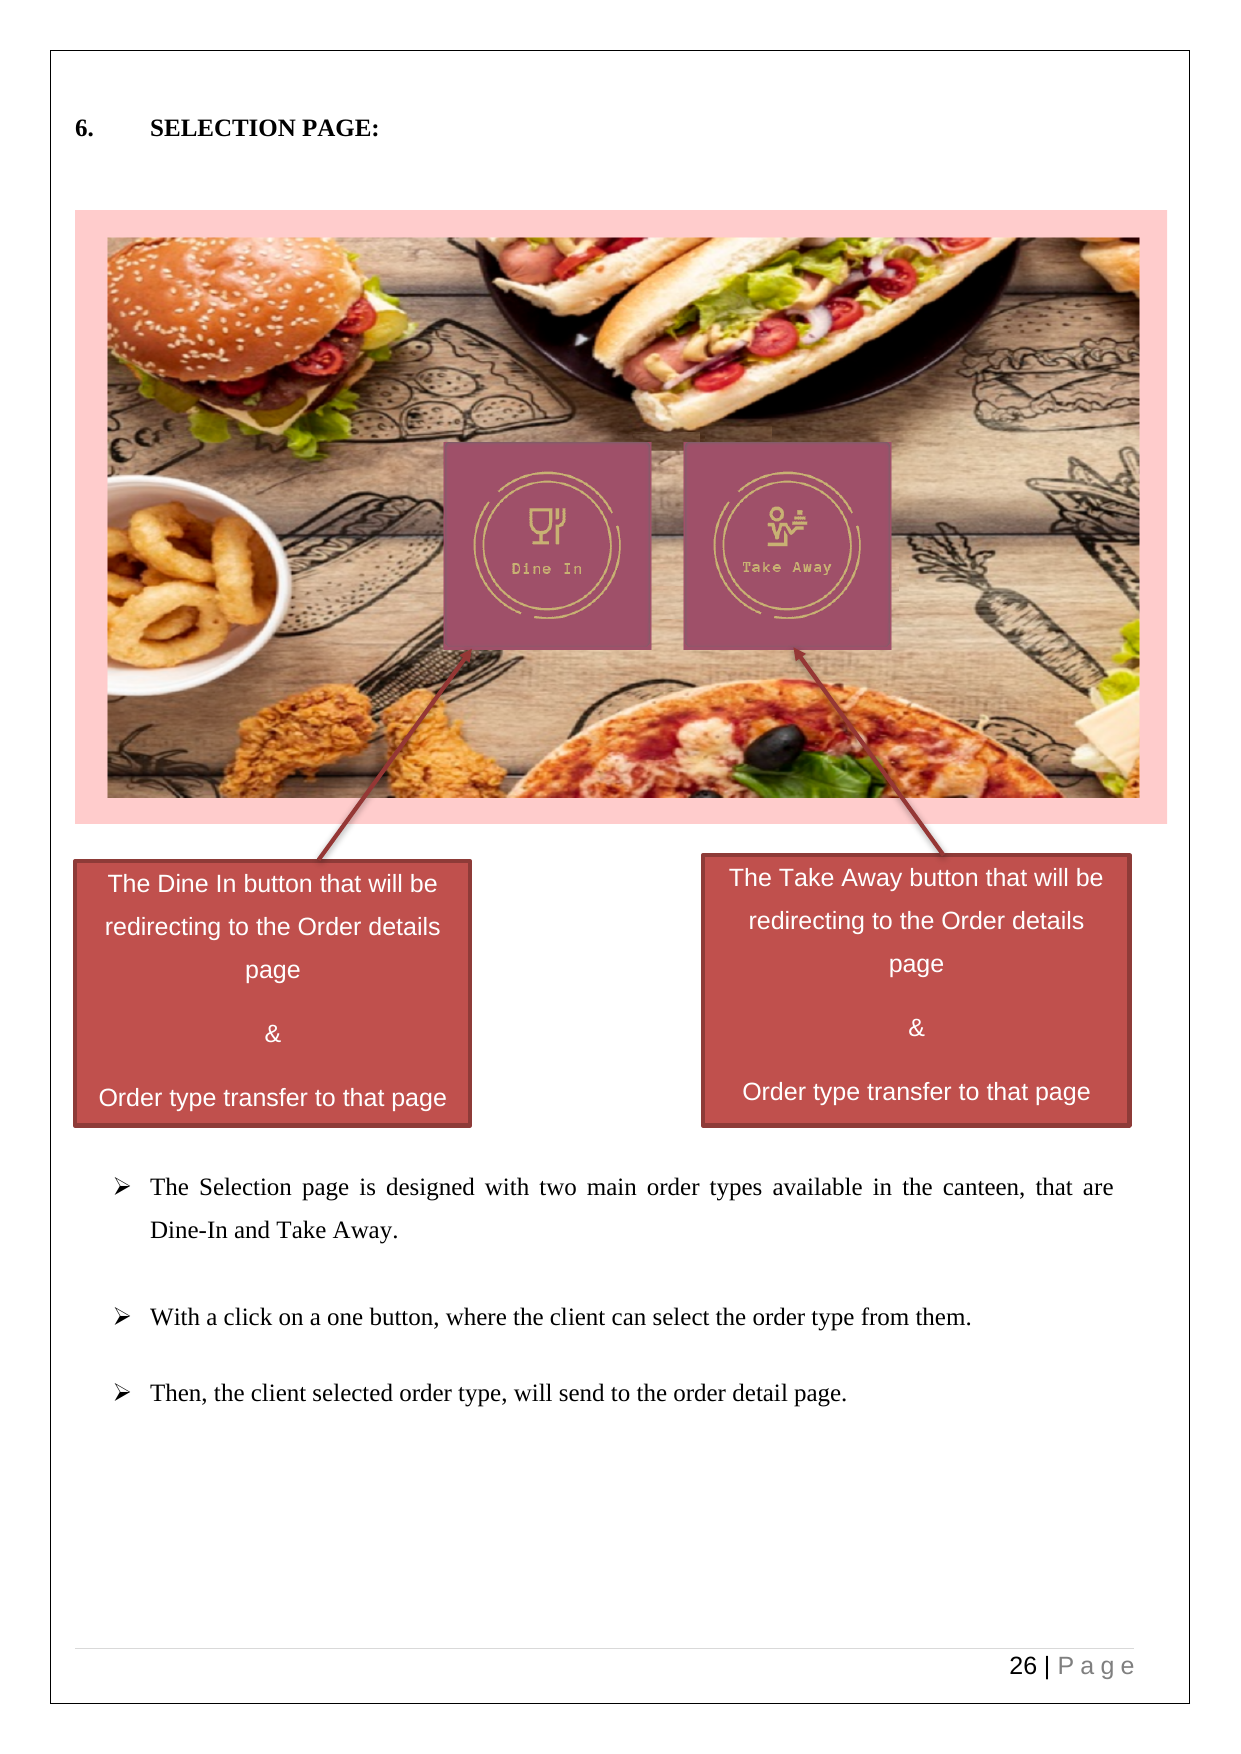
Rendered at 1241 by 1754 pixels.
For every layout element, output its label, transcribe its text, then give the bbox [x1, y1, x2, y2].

subtitle SELECTION PAGE: [75, 113, 1134, 142]
list With a click on a one button, where the client can select the order type from them. [112, 1302, 1116, 1330]
list Then, the client selected order type, will send to the order detail page. [112, 1378, 1116, 1406]
list The Selection page is designed with two main order types available in the canteen, that are Dine-In and Take Away. [112, 1172, 1116, 1244]
picture [75, 210, 1168, 824]
